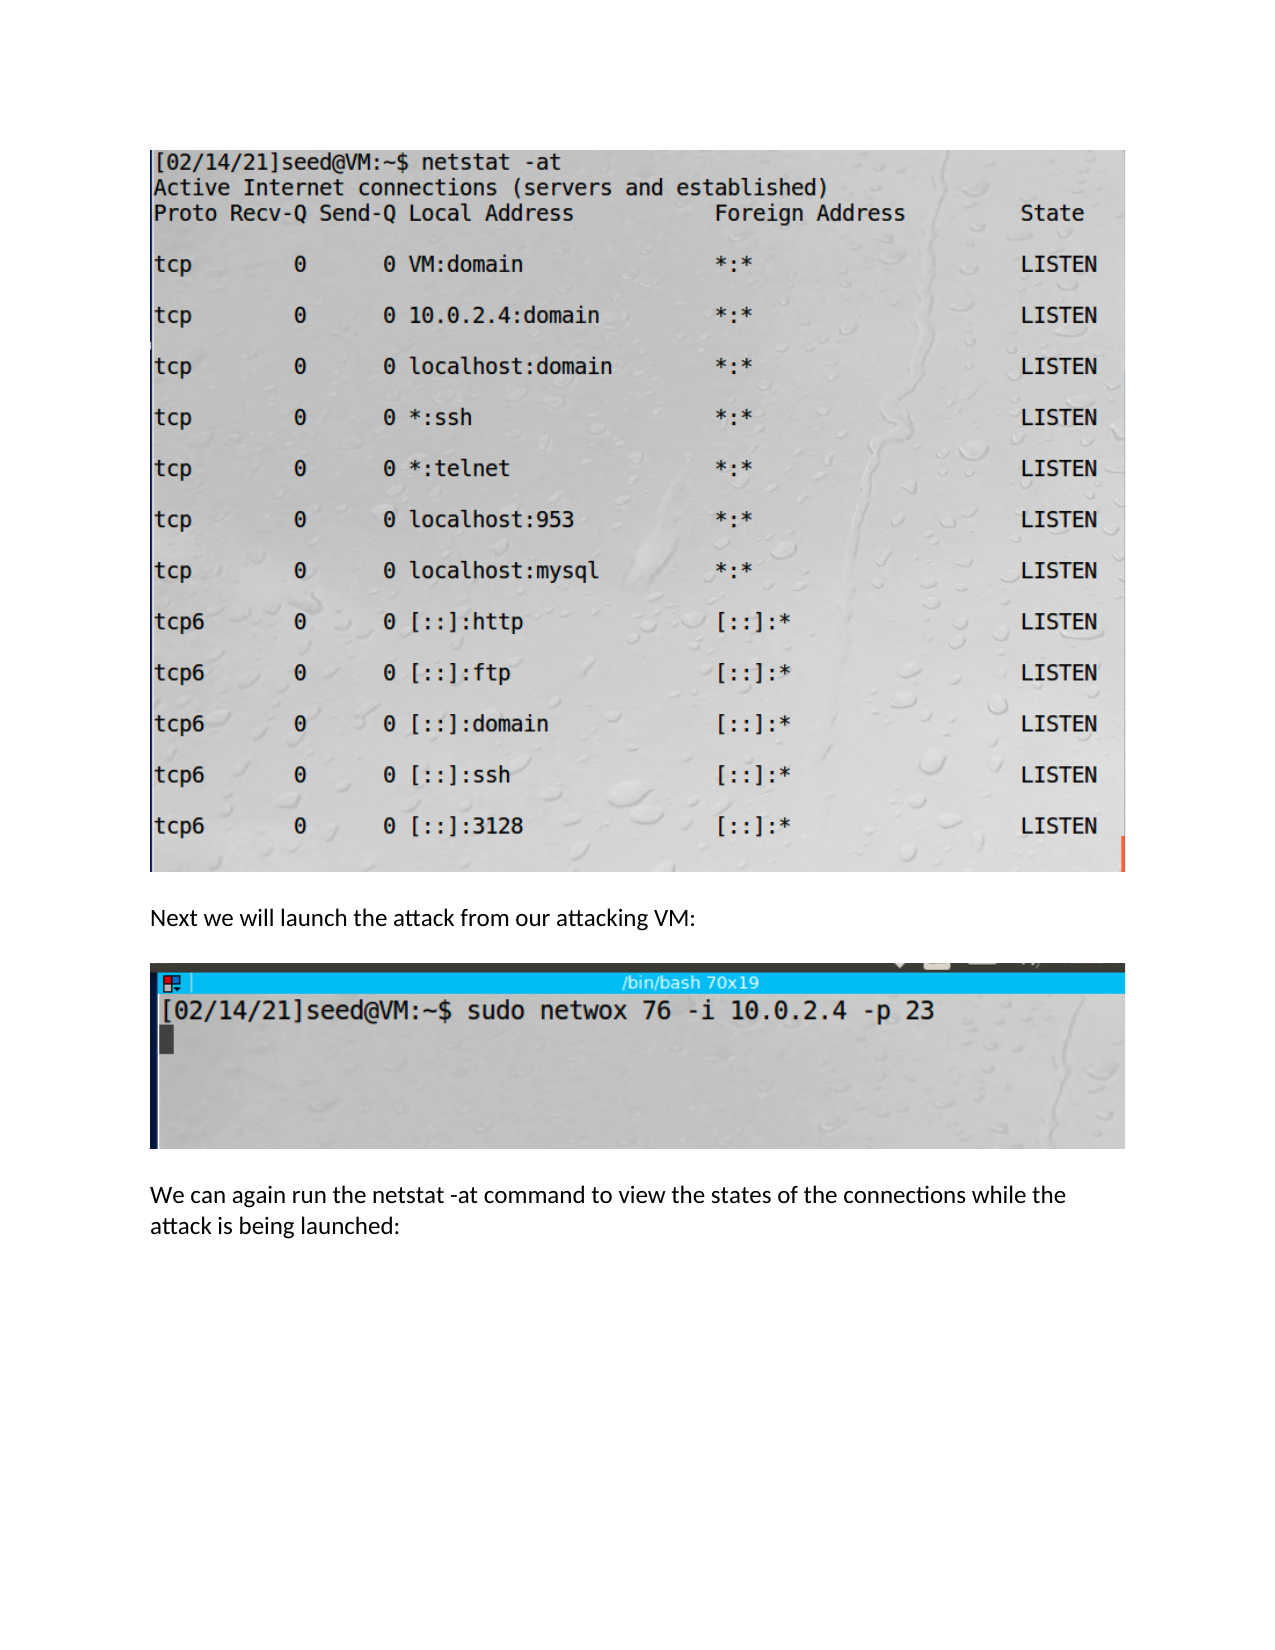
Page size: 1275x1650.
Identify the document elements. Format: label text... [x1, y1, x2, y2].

picture [741, 977, 745, 988]
picture [150, 963, 1125, 1149]
picture [150, 150, 1125, 872]
picture [625, 976, 632, 988]
picture [657, 976, 664, 988]
text Next we will launch the attack from our attacking VM: [150, 902, 1125, 932]
text We can again run the netstat -at command to view the states of the connections while the attack is being launched: [150, 1179, 1125, 1241]
